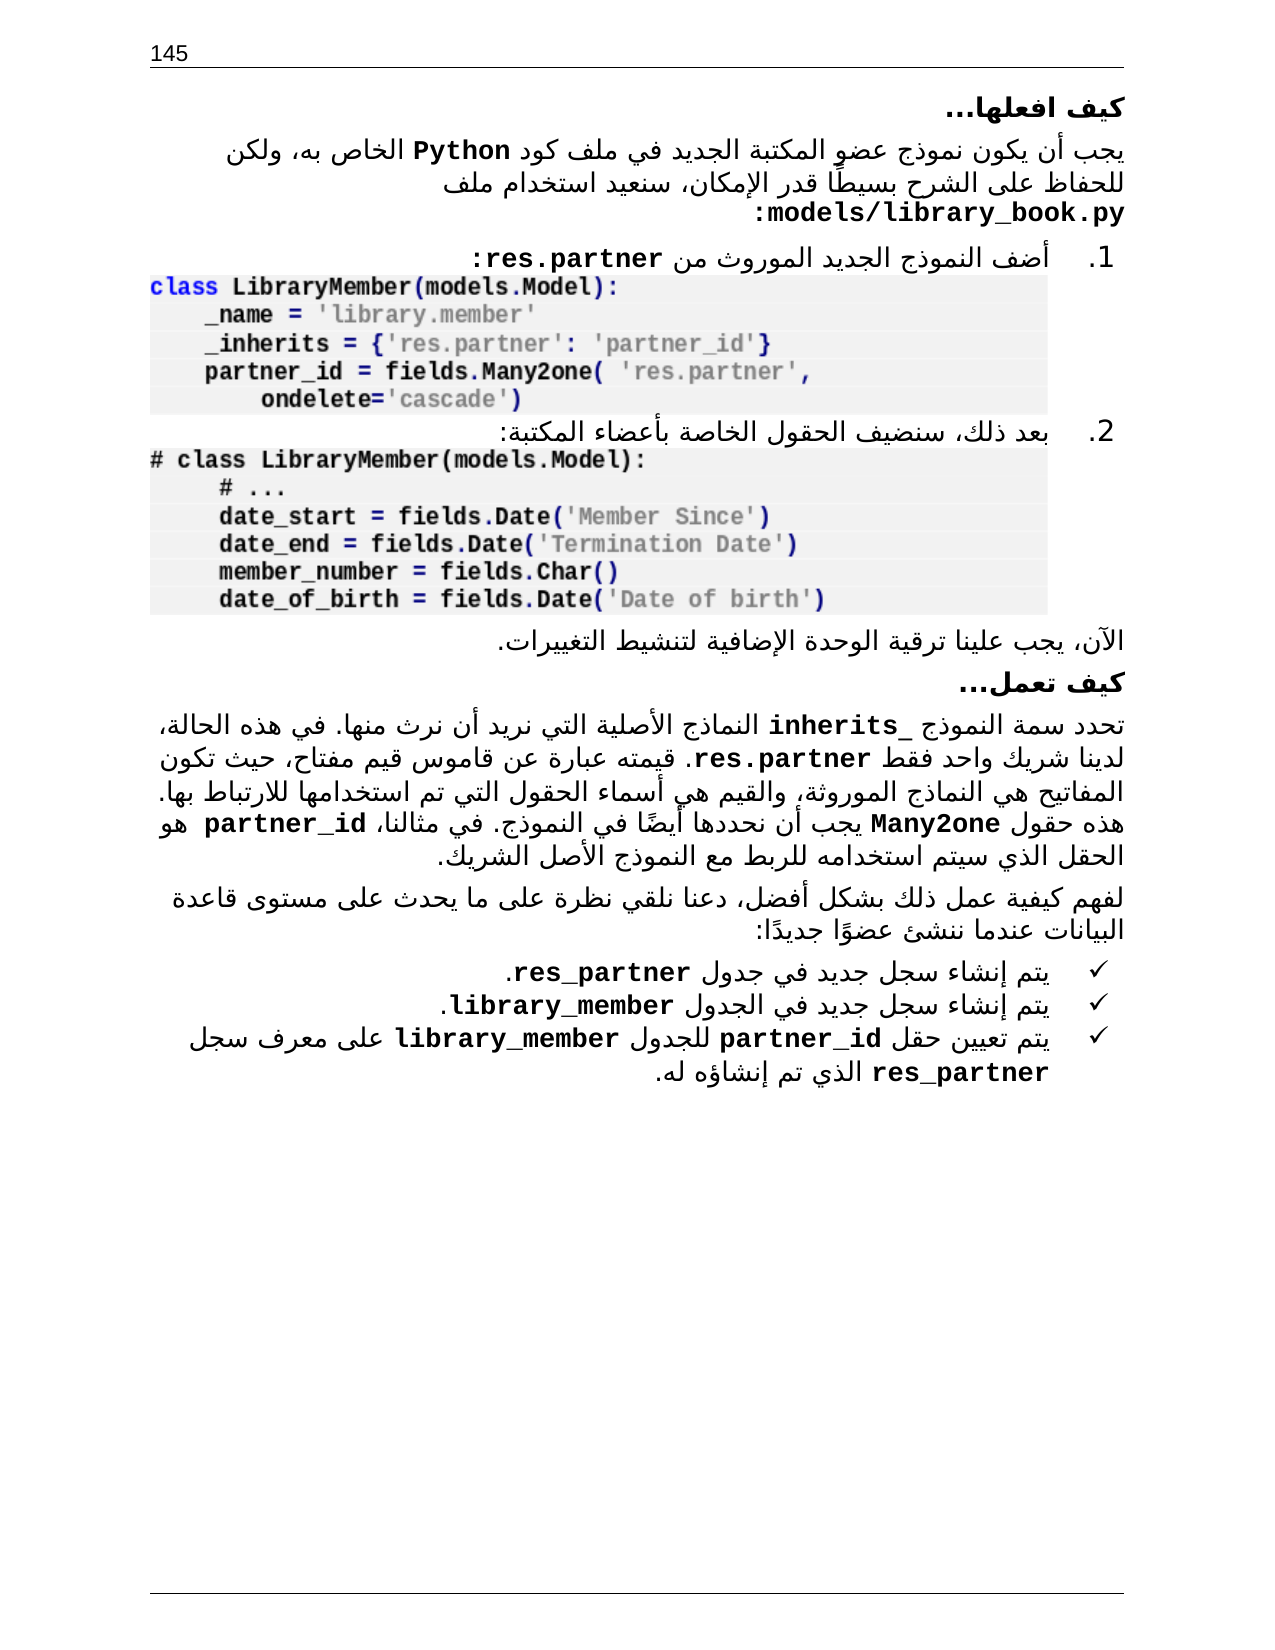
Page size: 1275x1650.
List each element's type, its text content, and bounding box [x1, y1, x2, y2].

text لفهم كيفية عمل ذلك بشكل أفضل، دعنا نلقي نظرة على ما يحدث على مستوى قاعدة البيانات عندما ننشئ عضوًا جديدًا: [150, 883, 1125, 946]
list أضف النموذج الجديد الموروث من res.partner: [150, 240, 1087, 276]
list يتم إنشاء سجل جديد في جدول res_partner. [150, 956, 1087, 989]
list بعد ذلك، سنضيف الحقول الخاصة بأعضاء المكتبة: [150, 414, 1087, 448]
text كيف تعمل... [150, 667, 1125, 699]
text كيف افعلها... [150, 92, 1125, 124]
text يجب أن يكون نموذج عضو المكتبة الجديد في ملف كود Python الخاص به، ولكن للحفاظ على الشرح بسيطًا قدر الإمكان، سنعيد استخدام ملف models/library_book.py: [150, 134, 1125, 230]
list يتم إنشاء سجل جديد في الجدول library_member. [150, 989, 1087, 1023]
list يتم تعيين حقل partner_id للجدول library_member على معرف سجل res_partner الذي تم إنشاؤه له. [150, 1023, 1087, 1089]
text تحدد سمة النموذج _inherits النماذج الأصلية التي نريد أن نرث منها. في هذه الحالة، لدينا شريك واحد فقط res.partner. قيمته عبارة عن قاموس قيم مفتاح، حيث تكون المفاتيح هي النماذج الموروثة، والقيم هي أسماء الحقول التي تم استخدامها للارتباط بها. هذه حقول Many2one يجب أن نحددها أيضًا في النموذج. في مثالنا، partner_id هو الحقل الذي سيتم استخدامه للربط مع النموذج الأصل الشريك. [150, 709, 1125, 872]
text الآن، يجب علينا ترقية الوحدة الإضافية لتنشيط التغييرات. [150, 625, 1125, 657]
